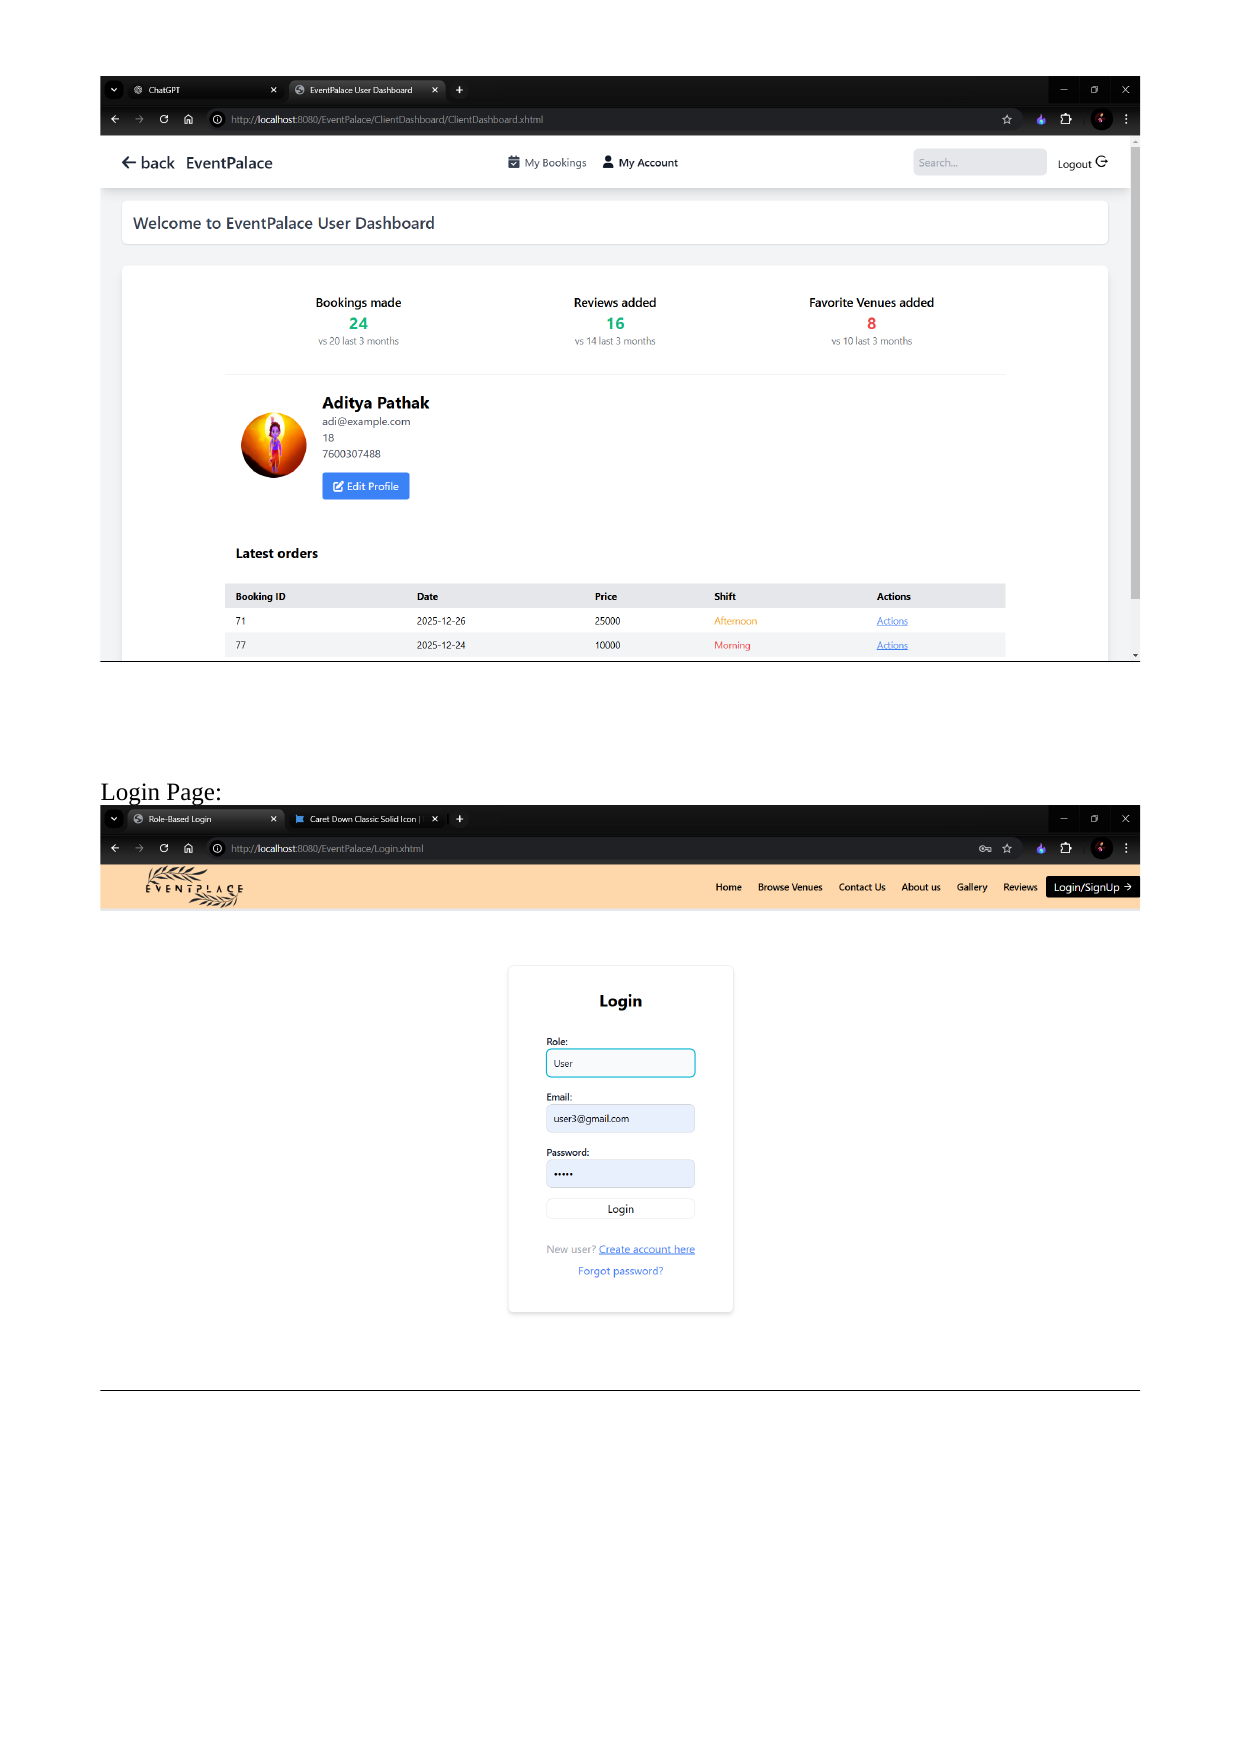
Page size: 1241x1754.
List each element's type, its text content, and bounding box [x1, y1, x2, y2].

picture [100, 805, 1141, 1391]
picture [100, 76, 1141, 662]
text Login Page: [100, 777, 1140, 805]
